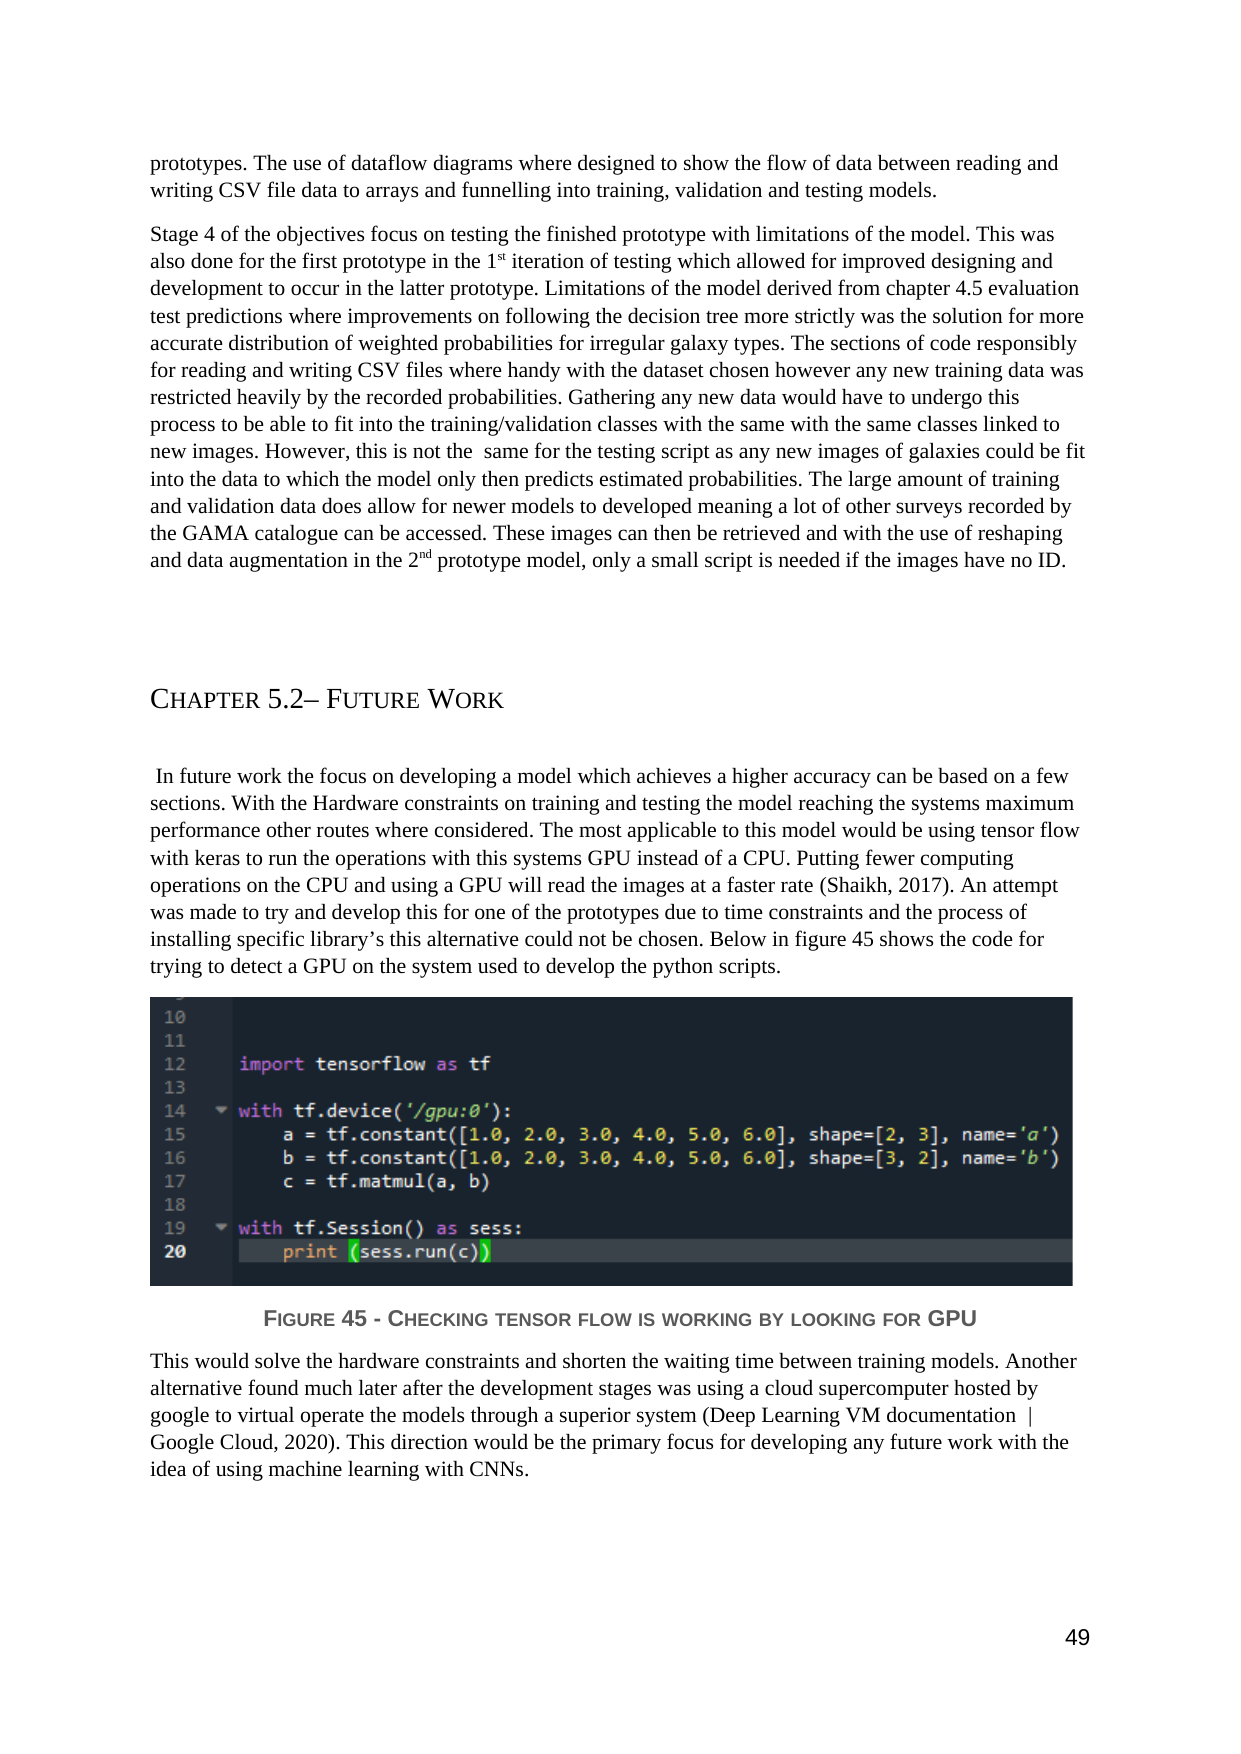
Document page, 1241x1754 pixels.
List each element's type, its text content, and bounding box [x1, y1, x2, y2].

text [150, 150, 1090, 202]
text In future work the focus on developing a model which achieves a higher accuracy can be based on a few sections. With the Hardware constraints on training and testing the model reaching the systems maximum performance other routes where considered. The most applicable to this model would be using tensor flow with keras to run the operations with this systems GPU instead of a CPU. Putting fewer computing operations on the CPU and using a GPU will read the images at a faster rate (Shaikh, 2017). An attempt was made to try and develop this for one of the prototypes due to time constraints and the process of installing specific library’s this alternative could not be chosen. Below in figure 45 shows the code for trying to detect a GPU on the system used to develop the python scripts. [150, 763, 1090, 979]
picture [150, 997, 1073, 1286]
text This would solve the hardware constraints and shorten the waiting time between training models. Another alternative found much later after the development stages was using a cloud supercomputer hosted by google to virtual operate the models through a superior system (Deep Learning VM documentation | Google Cloud, 2020). This direction would be the primary focus for developing any future work with the idea of using machine learning with CNNs. [150, 1348, 1090, 1482]
subtitle Chapter 5.2– Future Work [150, 681, 1090, 715]
text Stage 4 of the objectives focus on testing the finished prototype with limitations of the model. This was also done for the first prototype in the 1st iteration of testing which allowed for improved designing and development to occur in the latter prototype. Limitations of the model derived from chapter 4.5 evaluation test predictions where improvements on following the decision tree more strictly was the solution for more accurate distribution of weighted probabilities for irregular galaxy types. The sections of code responsibly for reading and writing CSV files where handy with the dataset chosen however any new training data was restricted heavily by the recorded probabilities. Gathering any new data would have to undergo this process to be able to fit into the training/validation classes with the same with the same classes linked to new images. However, this is not the same for the testing script as any new images of galaxies could be fit into the data to which the model only then predicts estimated probabilities. The large amount of training and validation data does allow for newer models to developed meaning a lot of other surveys recorded by the GAMA catalogue can be accessed. These images can then be retrieved and with the use of reshaping and data augmentation in the 2nd prototype model, only a small script is needed if the images have no ID. [150, 221, 1090, 572]
